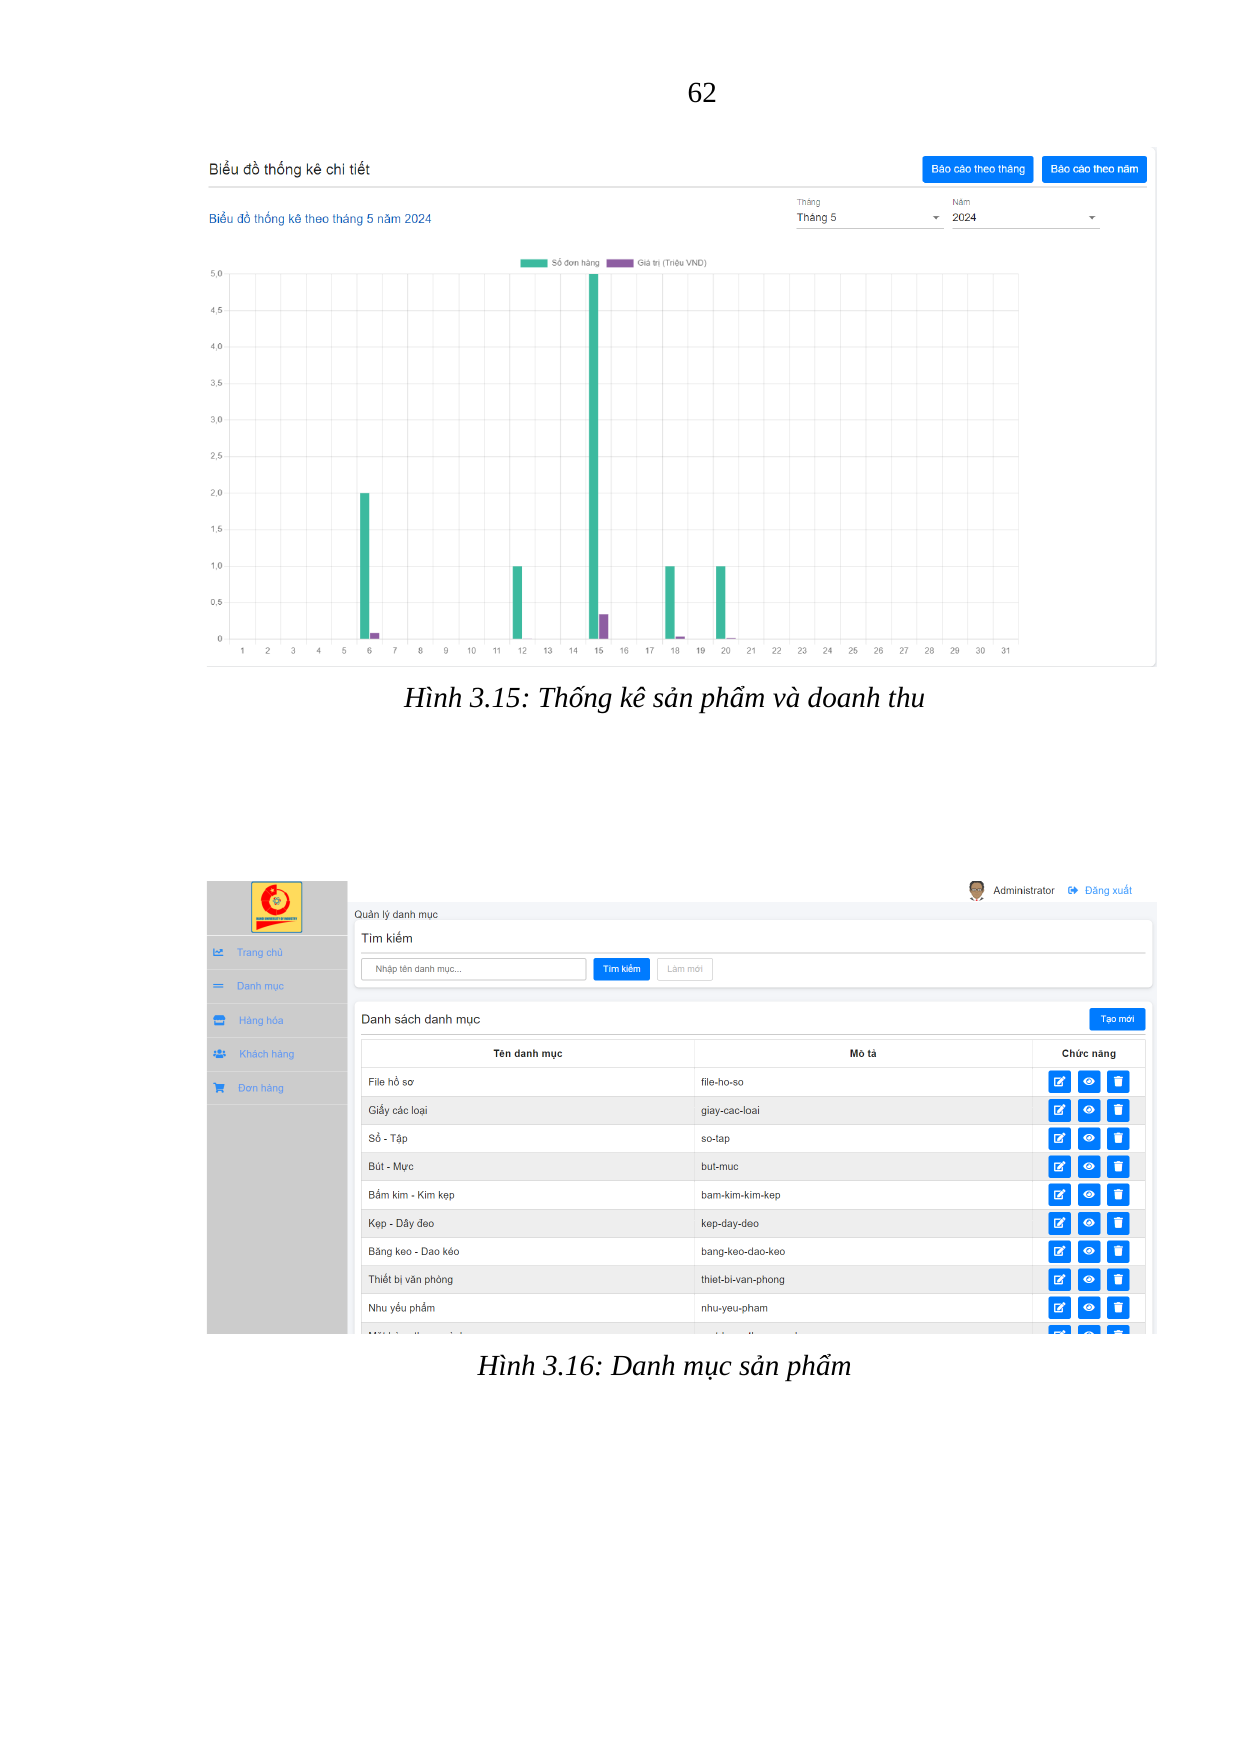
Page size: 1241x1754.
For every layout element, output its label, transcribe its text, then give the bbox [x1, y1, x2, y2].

text Hình 3.16: Danh mục sản phẩm [207, 1348, 1122, 1382]
text Hình 3.15: Thống kê sản phẩm và doanh thu [207, 681, 1122, 714]
picture [206, 881, 1157, 1334]
picture [206, 147, 1157, 667]
